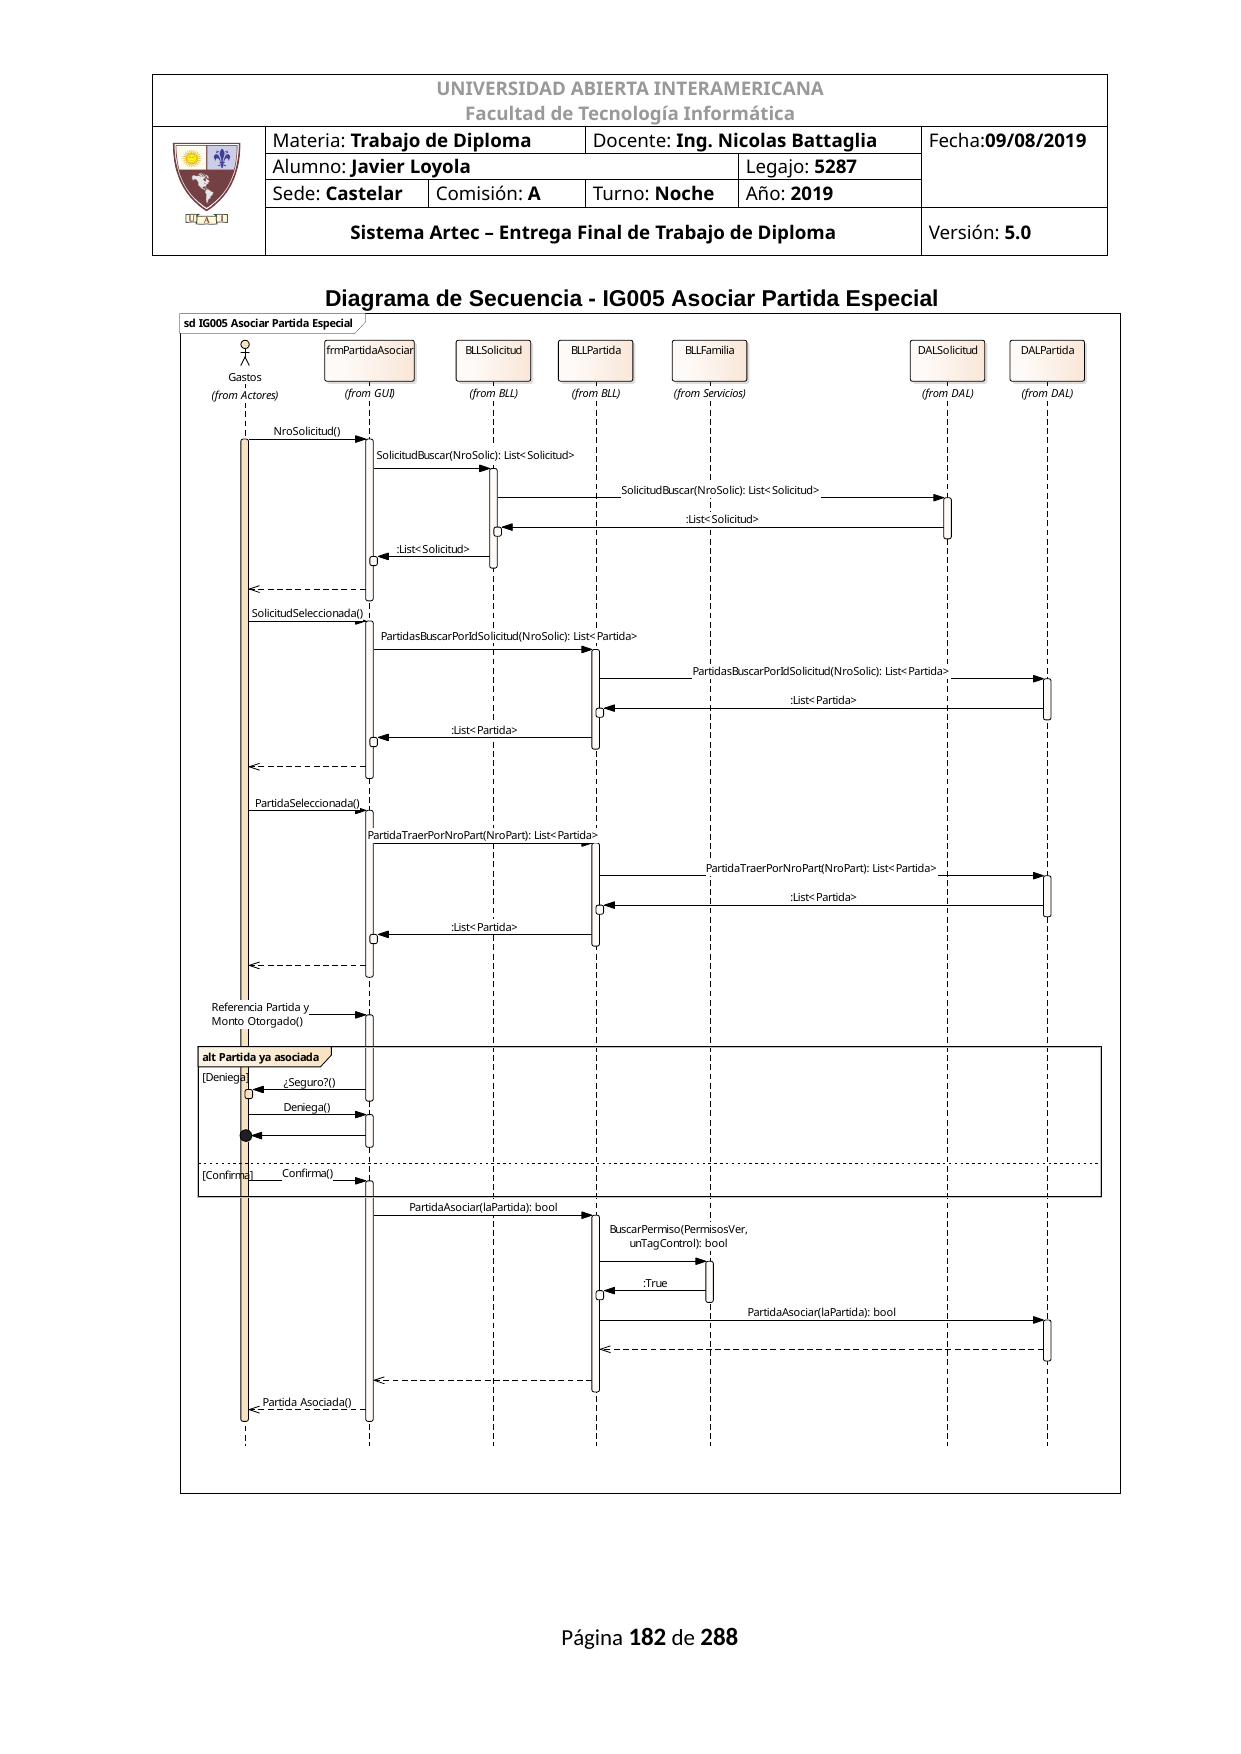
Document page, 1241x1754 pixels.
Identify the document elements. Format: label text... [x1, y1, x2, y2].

picture [157, 136, 257, 228]
text Diagrama de Secuencia - IG005 Asociar Partida Especial [251, 284, 1122, 311]
